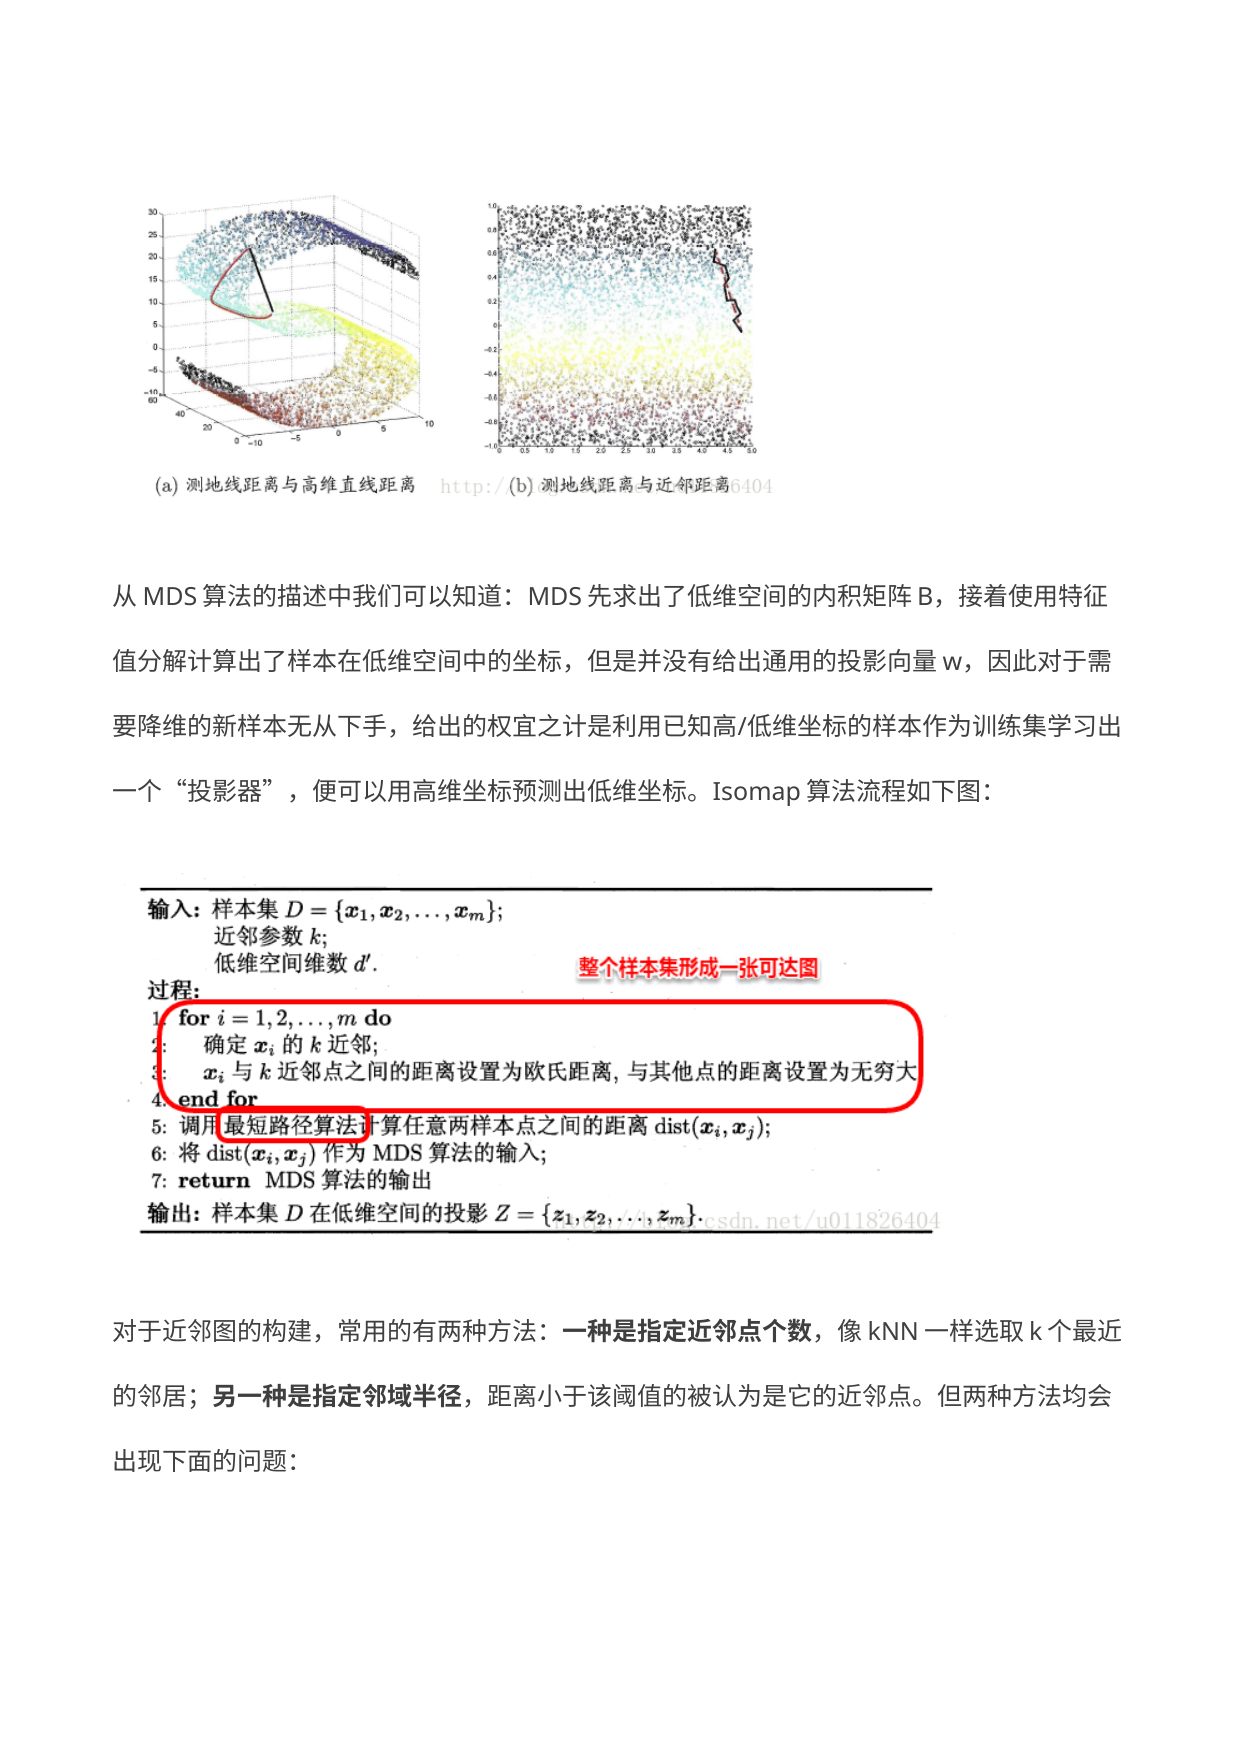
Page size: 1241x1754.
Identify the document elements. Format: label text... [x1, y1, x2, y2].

picture [112, 174, 786, 508]
text 对于近邻图的构建，常用的有两种方法：一种是指定近邻点个数，像kNN一样选取k个最近的邻居；另一种是指定邻域半径，距离小于该阈值的被认为是它的近邻点。但两种方法均会出现下面的问题： [112, 1297, 1128, 1492]
picture [112, 873, 956, 1246]
text 从MDS算法的描述中我们可以知道：MDS先求出了低维空间的内积矩阵B，接着使用特征值分解计算出了样本在低维空间中的坐标，但是并没有给出通用的投影向量w，因此对于需要降维的新样本无从下手，给出的权宜之计是利用已知高/低维坐标的样本作为训练集学习出一个“投影器”，便可以用高维坐标预测出低维坐标。Isomap算法流程如下图： [112, 562, 1128, 822]
